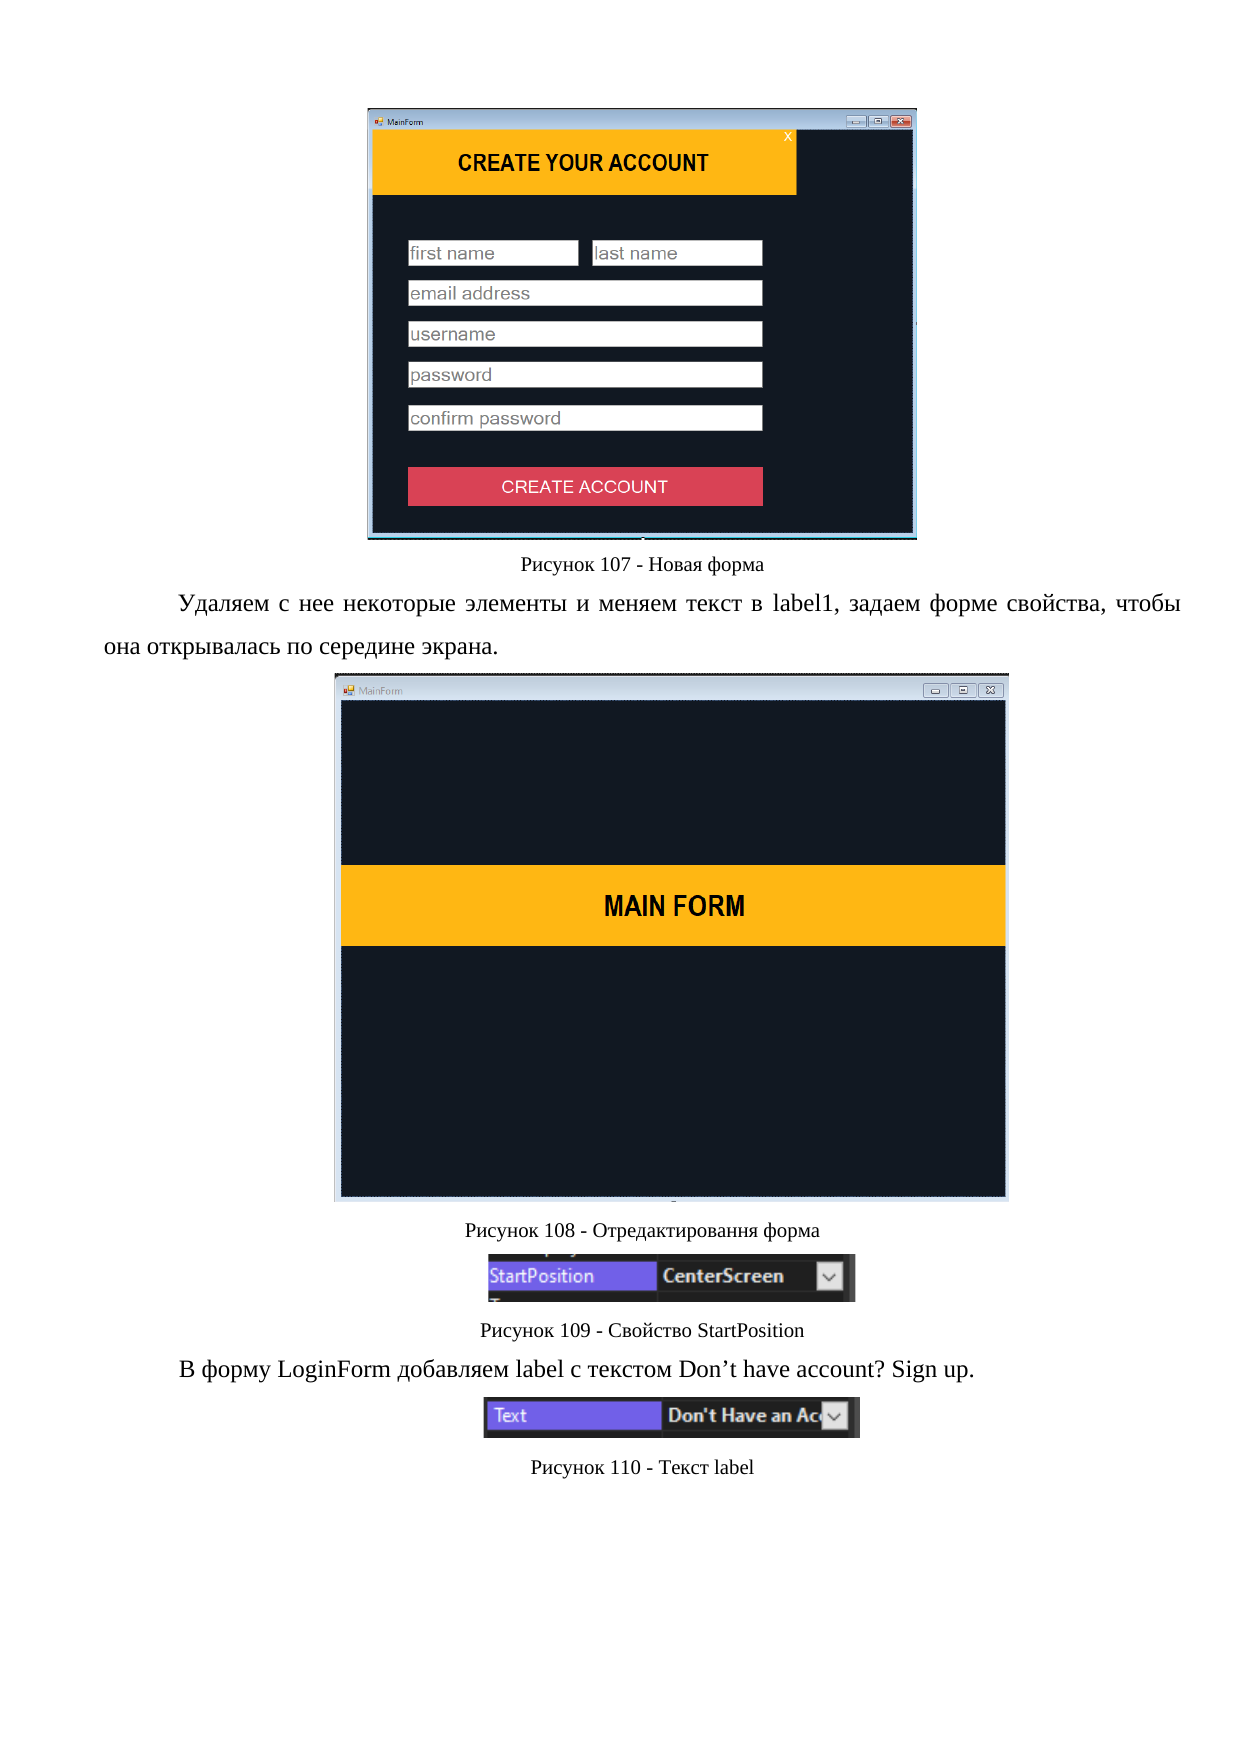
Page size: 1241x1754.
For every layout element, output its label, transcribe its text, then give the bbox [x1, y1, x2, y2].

text В форму LoginForm добавляем label с текстом Don’t have account? Sign up. [103, 1354, 1181, 1383]
picture [367, 108, 917, 540]
text Удаляем с нее некоторые элементы и меняем текст в label1, задаем форме свойства, чтобы она открывалась по середине экрана. [103, 588, 1181, 659]
picture [334, 673, 1009, 1202]
picture [483, 1397, 860, 1438]
picture [488, 1254, 856, 1302]
